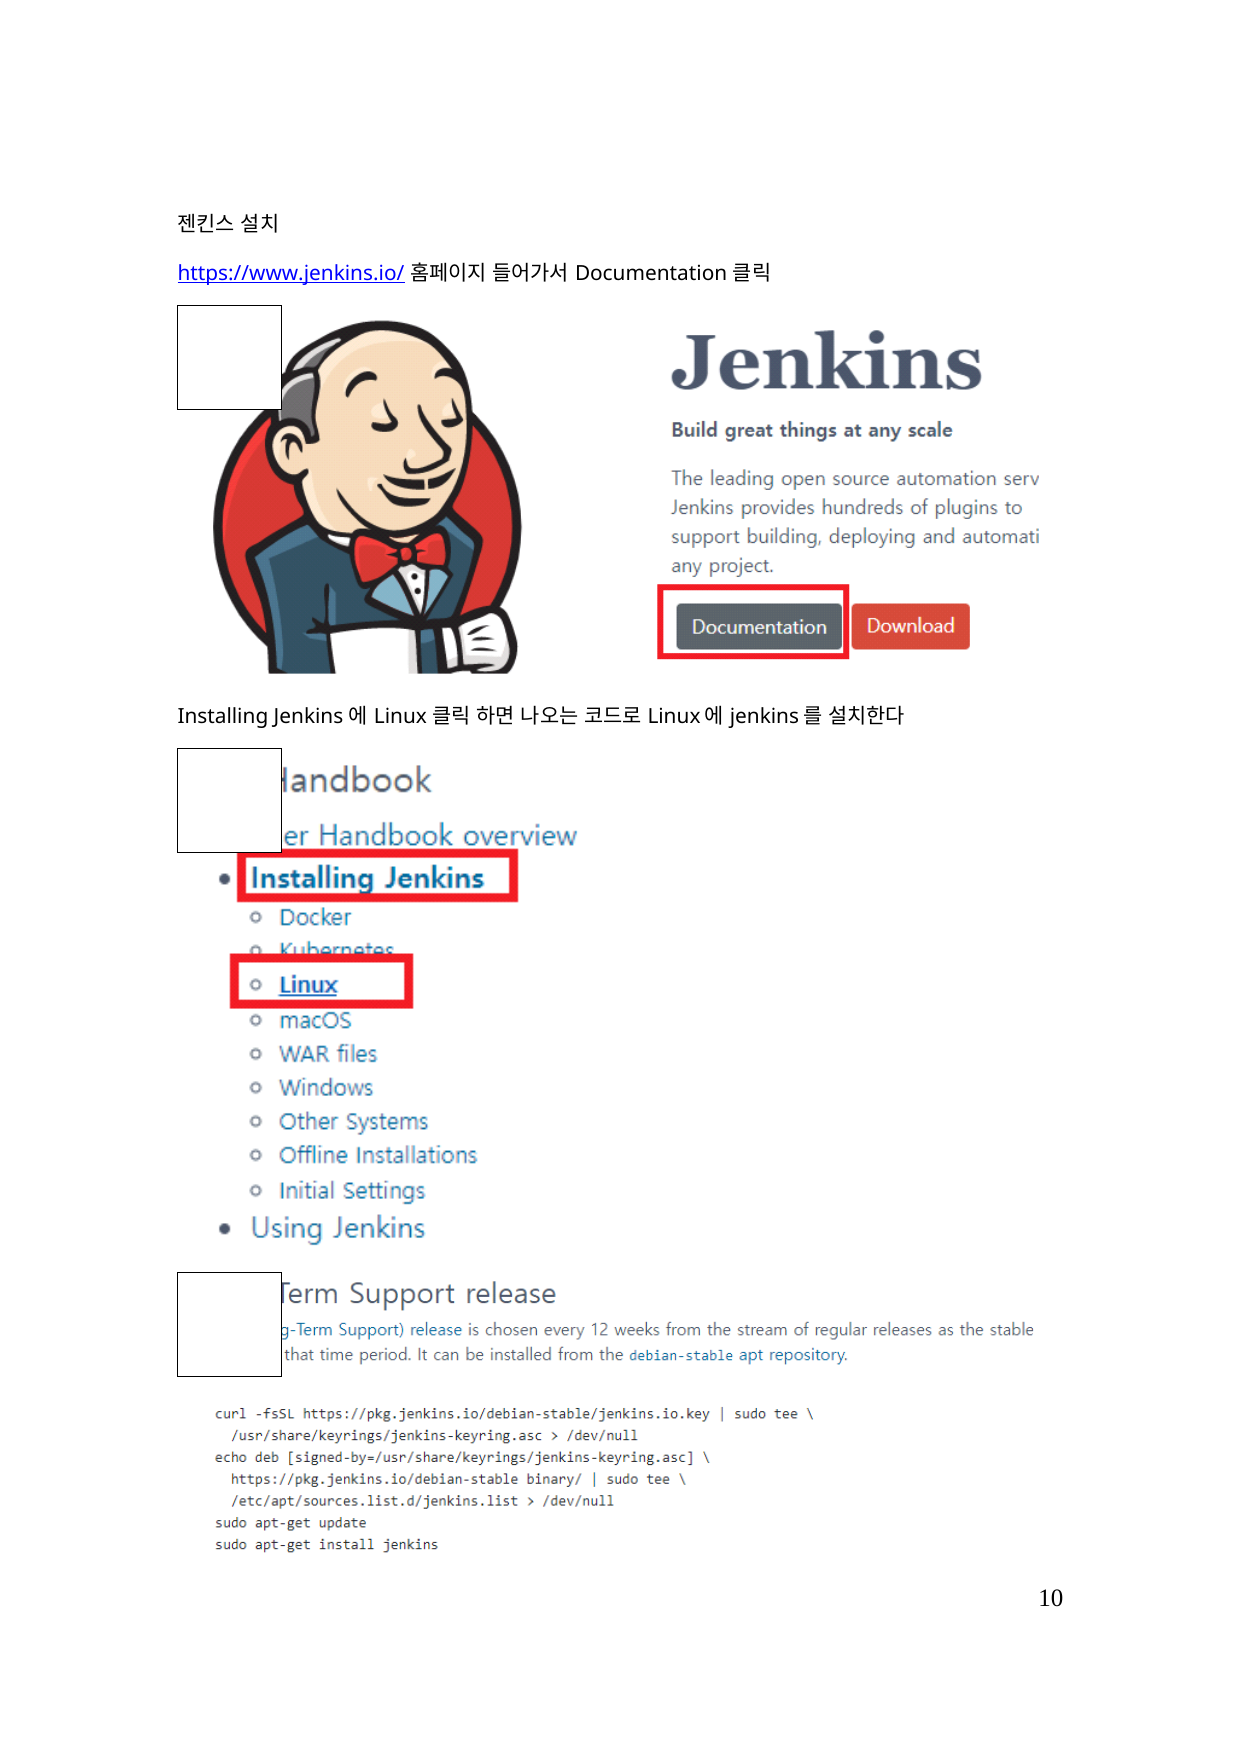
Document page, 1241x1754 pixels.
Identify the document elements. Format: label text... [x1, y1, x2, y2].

text Installing Jenkins 에 Linux 클릭 하면 나오는 코드로 Linux에 jenkins를 설치한다 [177, 699, 1063, 730]
picture [177, 1272, 1034, 1571]
picture [177, 305, 1040, 681]
picture [177, 748, 585, 1254]
text 젠킨스 설치 [177, 207, 1063, 237]
text https://www.jenkins.io/ 홈페이지 들어가서 Documentation 클릭 [177, 256, 1063, 286]
